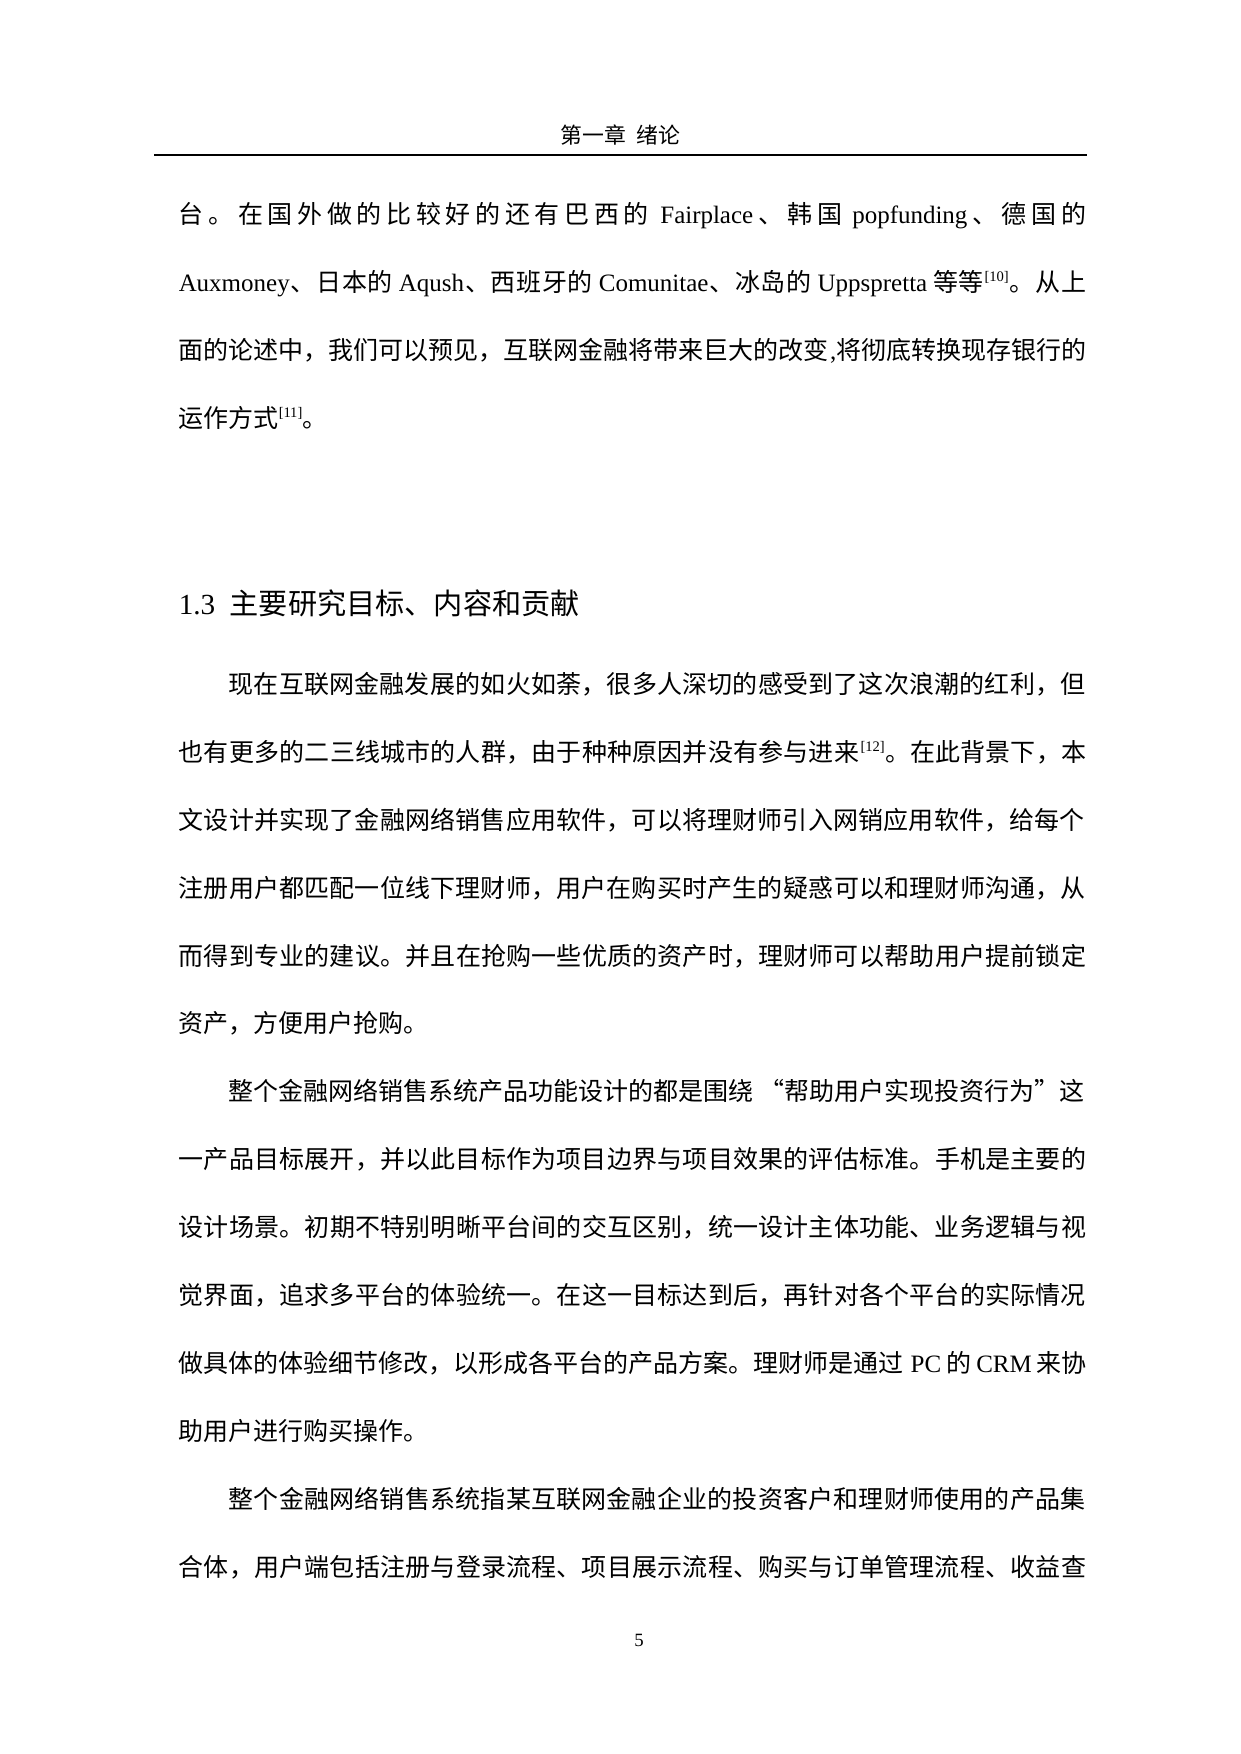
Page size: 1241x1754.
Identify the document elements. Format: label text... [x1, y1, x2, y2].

subtitle 1.3 主要研究目标、内容和贡献 [178, 568, 1087, 636]
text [178, 178, 1087, 450]
text 现在互联网金融发展的如火如荼，很多人深切的感受到了这次浪潮的红利，但也有更多的二三线城市的人群，由于种种原因并没有参与进来[12]。在此背景下，本文设计并实现了金融网络销售应用软件，可以将理财师引入网销应用软件，给每个注册用户都匹配一位线下理财师，用户在购买时产生的疑惑可以和理财师沟通，从而得到专业的建议。并且在抢购一些优质的资产时，理财师可以帮助用户提前锁定资产，方便用户抢购。 [178, 648, 1087, 1056]
text 整个金融网络销售系统产品功能设计的都是围绕 “帮助用户实现投资行为”这一产品目标展开，并以此目标作为项目边界与项目效果的评估标准。手机是主要的设计场景。初期不特别明晰平台间的交互区别，统一设计主体功能、业务逻辑与视觉界面，追求多平台的体验统一。在这一目标达到后，再针对各个平台的实际情况做具体的体验细节修改，以形成各平台的产品方案。理财师是通过PC的CRM来协助用户进行购买操作。 [178, 1056, 1087, 1463]
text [178, 1463, 1087, 1599]
